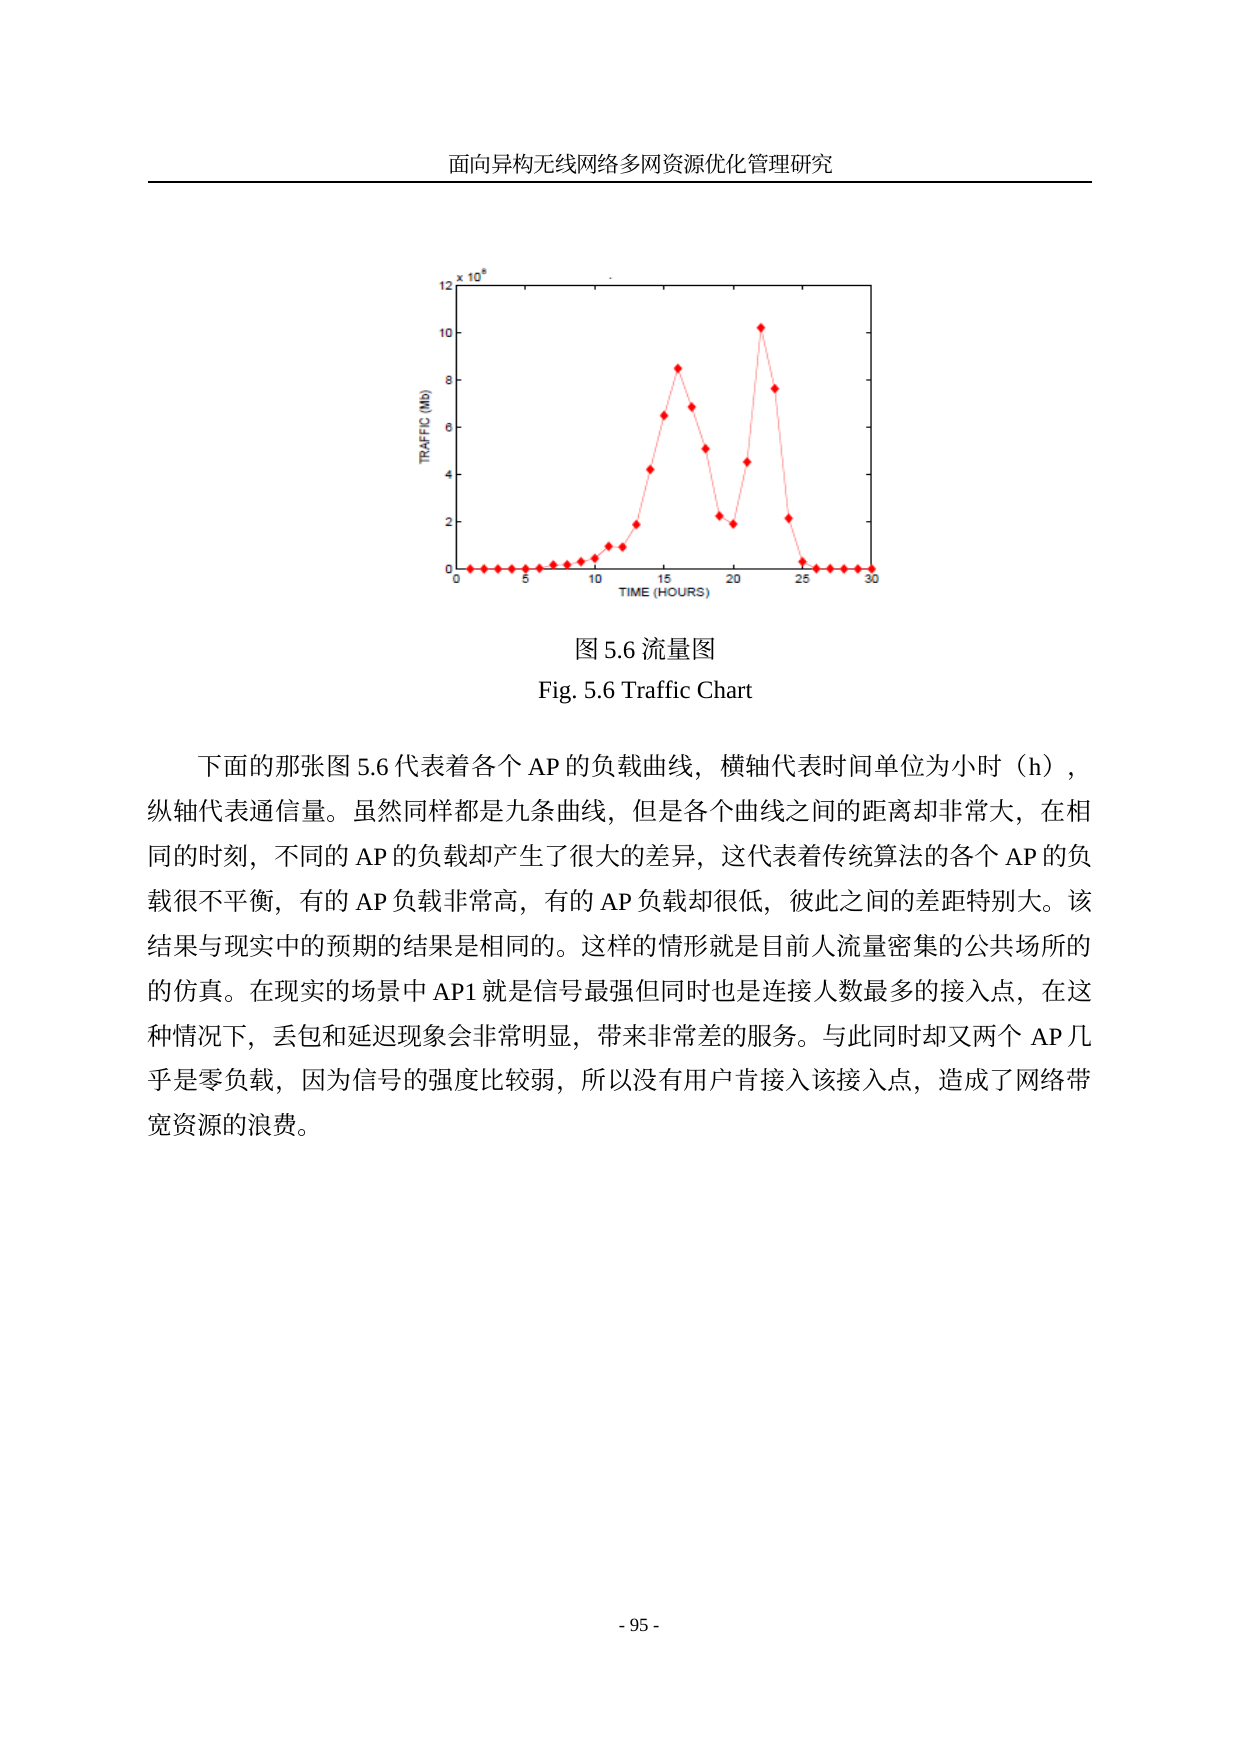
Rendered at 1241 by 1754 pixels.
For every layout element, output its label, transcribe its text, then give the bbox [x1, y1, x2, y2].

text Fig. 5.6 Traffic Chart [148, 675, 1092, 704]
text 下面的那张图5.6代表着各个AP的负载曲线，横轴代表时间单位为小时（h），纵轴代表通信量。虽然同样都是九条曲线，但是各个曲线之间的距离却非常大，在相同的时刻，不同的AP的负载却产生了很大的差异，这代表着传统算法的各个AP的负载很不平衡，有的AP负载非常高，有的AP负载却很低，彼此之间的差距特别大。该结果与现实中的预期的结果是相同的。这样的情形就是目前人流量密集的公共场所的的仿真。在现实的场景中AP1就是信号最强但同时也是连接人数最多的接入点，在这种情况下，丢包和延迟现象会非常明显，带来非常差的服务。与此同时却又两个AP几乎是零负载，因为信号的强度比较弱，所以没有用户肯接入该接入点，造成了网络带宽资源的浪费。 [148, 747, 1092, 1142]
picture [334, 245, 956, 623]
text 图5.6 流量图 [148, 630, 1092, 666]
